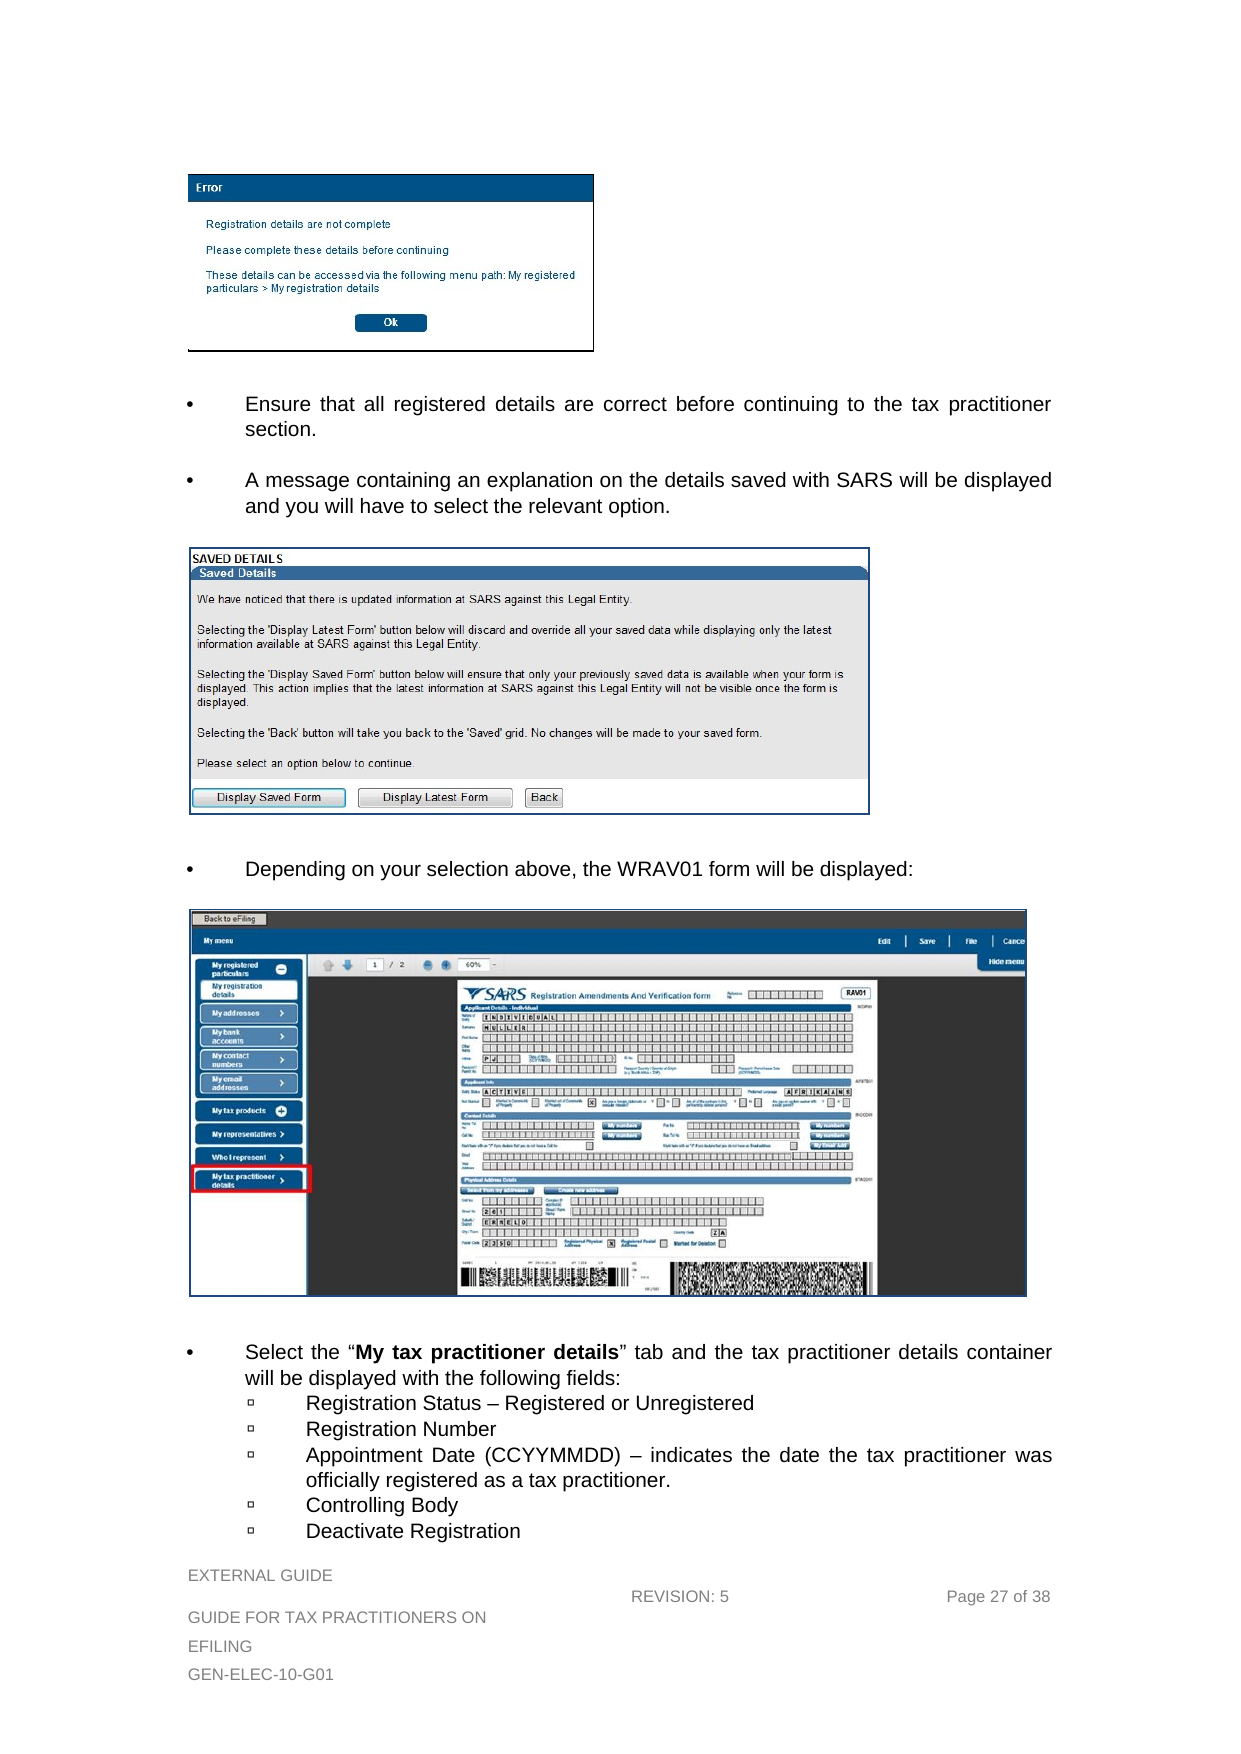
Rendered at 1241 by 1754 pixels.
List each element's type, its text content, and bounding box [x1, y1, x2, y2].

list Registration Status – Registered or Unregistered [247, 1391, 1053, 1415]
list Controlling Body [247, 1493, 1053, 1517]
list Depending on your selection above, the WRAV01 form will be displayed: [186, 857, 1053, 881]
list Ensure that all registered details are correct before continuing to the tax practitioner section. [186, 392, 1053, 441]
list Deactivate Registration [247, 1519, 1053, 1543]
list Registration Number [247, 1417, 1053, 1441]
list A message containing an explanation on the details saved with SARS will be displayed and you will have to select the relevant option. [186, 468, 1053, 517]
picture [188, 175, 593, 349]
picture [191, 549, 868, 813]
picture [191, 910, 1025, 1295]
list Appointment Date (CCYYMMDD) – indicates the date the tax practitioner was officially registered as a tax practitioner. [247, 1442, 1053, 1492]
list Select the “My tax practitioner details” tab and the tax practitioner details container will be displayed with the following fields: [186, 1340, 1053, 1389]
